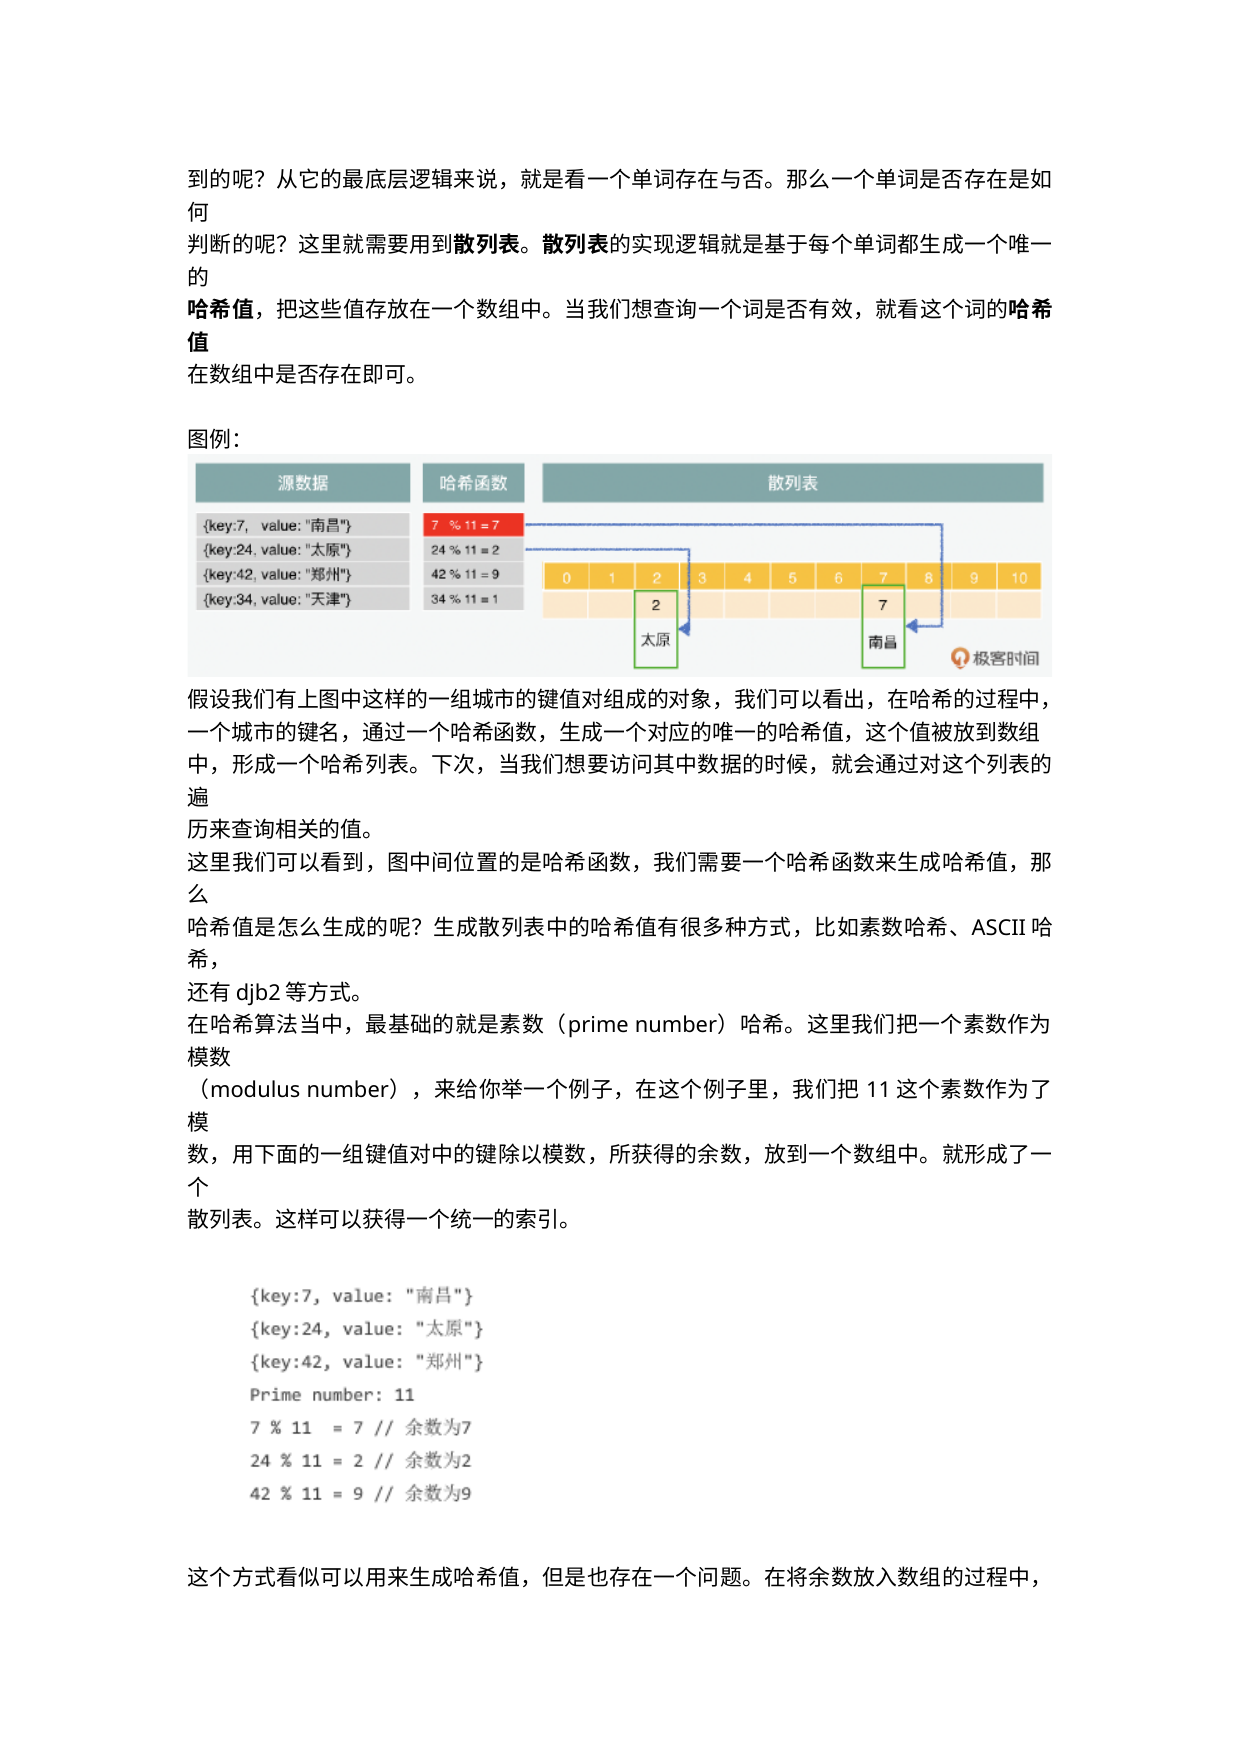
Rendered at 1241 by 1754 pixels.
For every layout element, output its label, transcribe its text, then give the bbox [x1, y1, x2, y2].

text 假设我们有上图中这样的一组城市的键值对组成的对象，我们可以看出，在哈希的过程中， [187, 682, 1053, 714]
text 到的呢？从它的最底层逻辑来说，就是看一个单词存在与否。那么一个单词是否存在是如何 [187, 162, 1053, 227]
text 图例： [187, 422, 1053, 454]
text 中，形成一个哈希列表。下次，当我们想要访问其中数据的时候，就会通过对这个列表的遍 [187, 747, 1053, 812]
text 在哈希算法当中，最基础的就是素数（prime number）哈希。这里我们把一个素数作为模数 [187, 1007, 1053, 1072]
text 历来查询相关的值。 [187, 812, 1053, 844]
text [187, 1559, 1053, 1592]
text 散列表。这样可以获得一个统一的索引。 [187, 1202, 1053, 1234]
text 这里我们可以看到，图中间位置的是哈希函数，我们需要一个哈希函数来生成哈希值，那么 [187, 844, 1053, 909]
text 一个城市的键名，通过一个哈希函数，生成一个对应的唯一的哈希值，这个值被放到数组 [187, 714, 1053, 747]
text 哈希值是怎么生成的呢？生成散列表中的哈希值有很多种方式，比如素数哈希、ASCII哈希， [187, 909, 1053, 974]
picture [187, 454, 1053, 677]
text 哈希值，把这些值存放在一个数组中。当我们想查询一个词是否有效，就看这个词的哈希值 [187, 292, 1053, 357]
text 在数组中是否存在即可。 [187, 357, 1053, 389]
text 判断的呢？这里就需要用到散列表。散列表的实现逻辑就是基于每个单词都生成一个唯一的 [187, 227, 1053, 292]
text （modulus number），来给你举一个例子，在这个例子里，我们把11这个素数作为了模 [187, 1072, 1053, 1137]
text 数，用下面的一组键值对中的键除以模数，所获得的余数，放到一个数组中。就形成了一个 [187, 1137, 1053, 1202]
text 还有djb2等方式。 [187, 974, 1053, 1007]
picture [187, 1267, 855, 1533]
